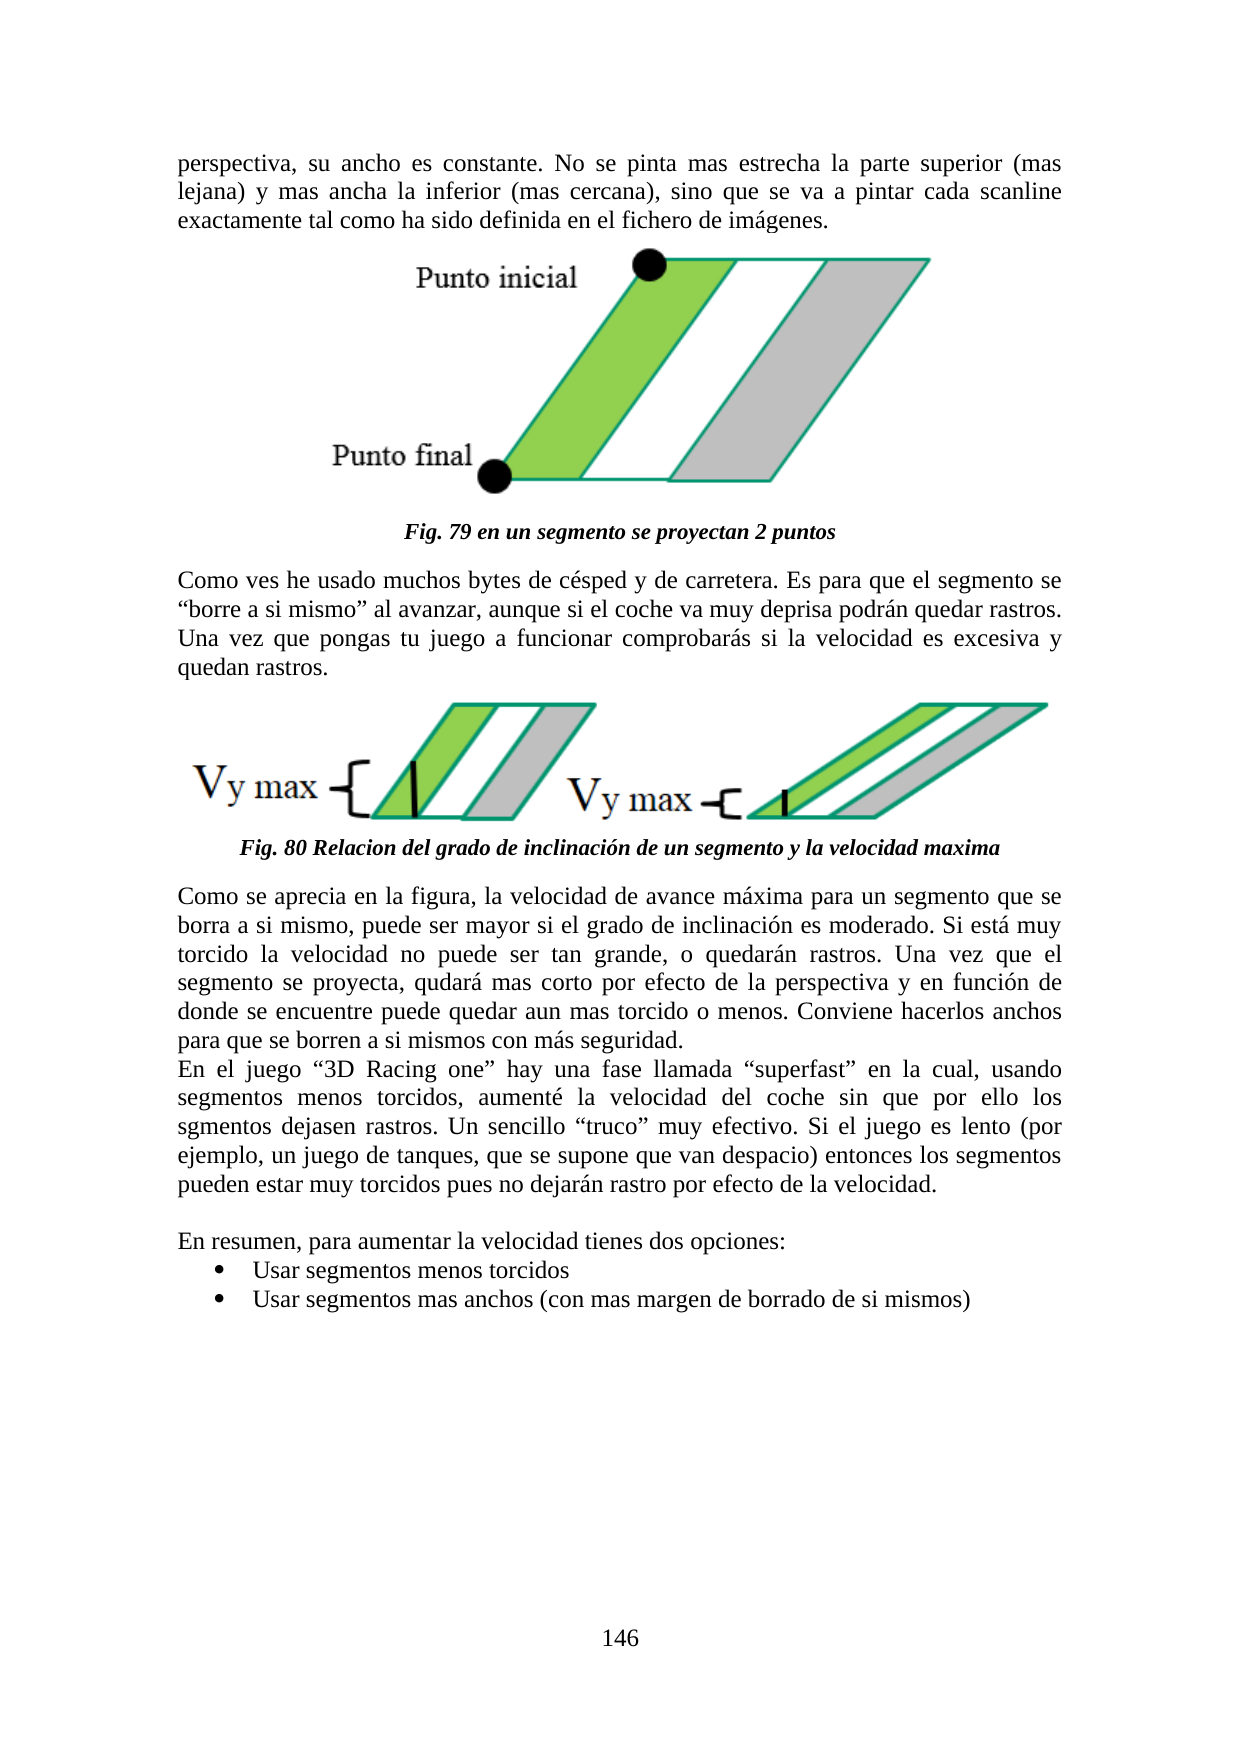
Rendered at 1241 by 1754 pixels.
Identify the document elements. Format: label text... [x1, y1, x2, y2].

text En resumen, para aumentar la velocidad tienes dos opciones: [177, 1226, 1063, 1255]
text Fig. 79 en un segmento se proyectan 2 puntos [177, 518, 1063, 544]
list Usar segmentos menos torcidos [215, 1255, 1063, 1284]
text En el juego “3D Racing one” hay una fase llamada “superfast” en la cual, usando segmentos menos torcidos, aumenté la velocidad del coche sin que por ello los sgmentos dejasen rastros. Un sencillo “truco” muy efectivo. Si el juego es lento (por ejemplo, un juego de tanques, que se supone que van despacio) entonces los segmentos pueden estar muy torcidos pues no dejarán rastro por efecto de la velocidad. [177, 1054, 1063, 1197]
list Usar segmentos mas anchos (con mas margen de borrado de si mismos) [215, 1284, 1063, 1312]
text Como se aprecia en la figura, la velocidad de avance máxima para un segmento que se borra a si mismo, puede ser mayor si el grado de inclinación es moderado. Si está muy torcido la velocidad no puede ser tan grande, o quedarán rastros. Una vez que el segmento se proyecta, qudará mas corto por efecto de la perspectiva y en función de donde se encuentre puede quedar aun mas torcido o menos. Conviene hacerlos anchos para que se borren a si mismos con más seguridad. [177, 881, 1063, 1054]
text Como ves he usado muchos bytes de césped y de carretera. Es para que el segmento se “borre a si mismo” al avanzar, aunque si el coche va muy deprisa podrán quedar rastros. Una vez que pongas tu juego a funcionar comprobarás si la velocidad es excesiva y quedan rastros. [177, 565, 1063, 680]
picture [177, 680, 1063, 834]
text Fig. 80 Relacion del grado de inclinación de un segmento y la velocidad maxima [177, 834, 1063, 860]
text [177, 148, 1063, 234]
picture [290, 233, 950, 519]
